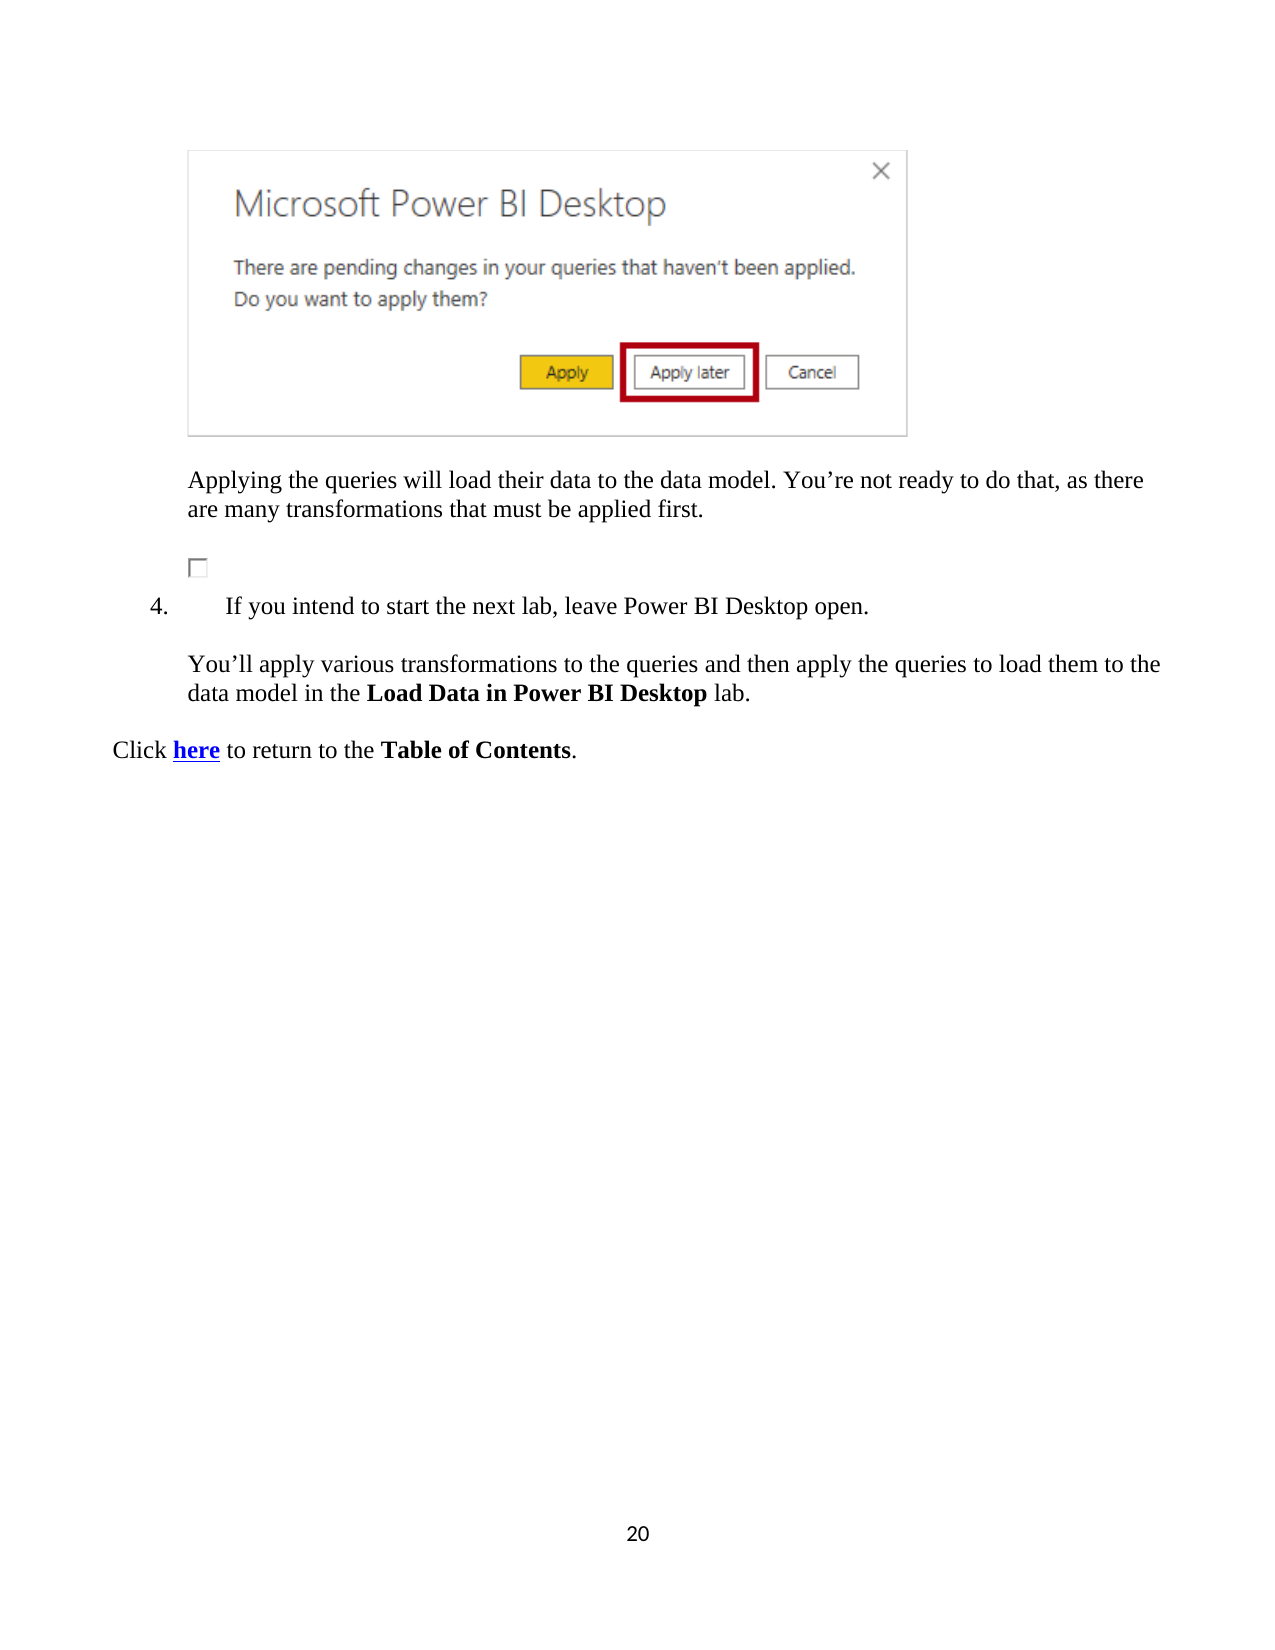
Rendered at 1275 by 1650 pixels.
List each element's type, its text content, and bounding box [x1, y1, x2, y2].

text Click here to return to the Table of Contents. [112, 736, 1162, 764]
picture [187, 150, 908, 437]
text You’ll apply various transformations to the queries and then apply the queries to load them to the data model in the Load Data in Power BI Desktop lab. [187, 649, 1162, 706]
text Applying the queries will load their data to the data model. You’re not ready to do that, as there are many transformations that must be applied first. [187, 465, 1162, 523]
list If you intend to start the next lab, leave Power BI Desktop open. [150, 552, 1162, 620]
